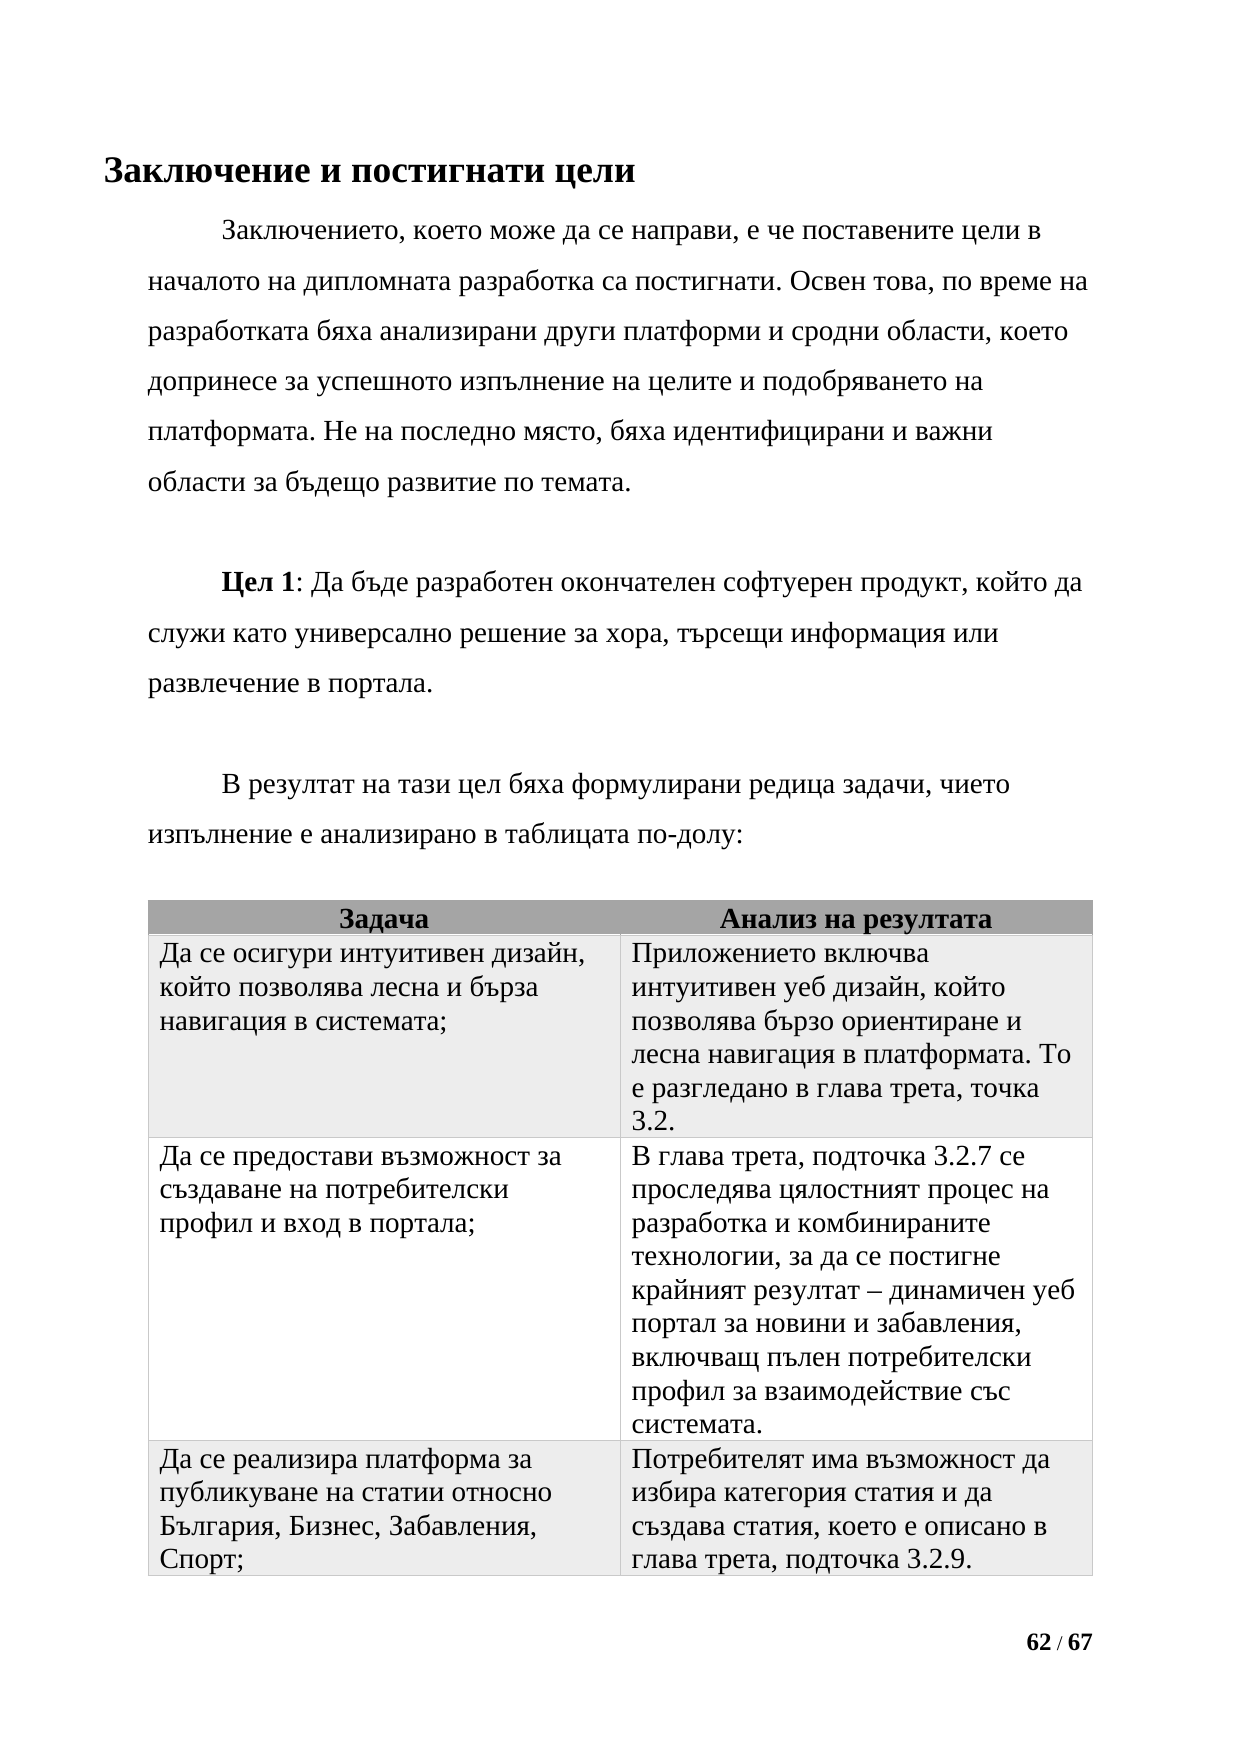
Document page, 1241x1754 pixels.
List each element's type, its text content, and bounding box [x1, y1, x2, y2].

table_header Задача [149, 901, 620, 934]
subtitle Заключение и постигнати цели [103, 148, 1093, 191]
table_cell В глава трета, подточка 3.2.7 се проследява цялостният процес на разработка и комбинираните технологии, за да се постигне крайният резултат – динамичен уеб портал за новини и забавления, включващ пълен потребителски профил за взаимодействие със системата. [621, 1138, 1092, 1440]
table_cell Приложението включва интуитивен уеб дизайн, който позволява бързо ориентиране и лесна навигация в платформата. То е разгледано в глава трета, точка 3.2. [621, 936, 1092, 1137]
table_cell Потребителят има възможност да избира категория статия и да създава статия, което е описано в глава трета, подточка 3.2.9. [621, 1441, 1092, 1575]
text В резултат на тази цел бяха формулирани редица задачи, чието изпълнение е анализирано в таблицата по-долу: [148, 766, 1093, 849]
table_cell Да се реализира платформа за публикуване на статии относно България, Бизнес, Забавления, Спорт; [149, 1441, 620, 1575]
text Заключението, което може да се направи, е че поставените цели в началото на дипломната разработка са постигнати. Освен това, по време на разработката бяха анализирани други платформи и сродни области, което допринесе за успешното изпълнение на целите и подобряването на платформата. Не на последно място, бяха идентифицирани и важни области за бъдещо развитие по темата. [148, 212, 1093, 497]
table_cell Да се предостави възможност за създаване на потребителски профил и вход в портала; [149, 1138, 620, 1440]
table_cell Да се осигури интуитивен дизайн, който позволява лесна и бърза навигация в системата; [149, 936, 620, 1137]
text Цел 1: Да бъде разработен окончателен софтуерен продукт, който да служи като универсално решение за хора, търсещи информация или развлечение в портала. [148, 564, 1093, 699]
table_header Анализ на резултата [621, 901, 1092, 934]
